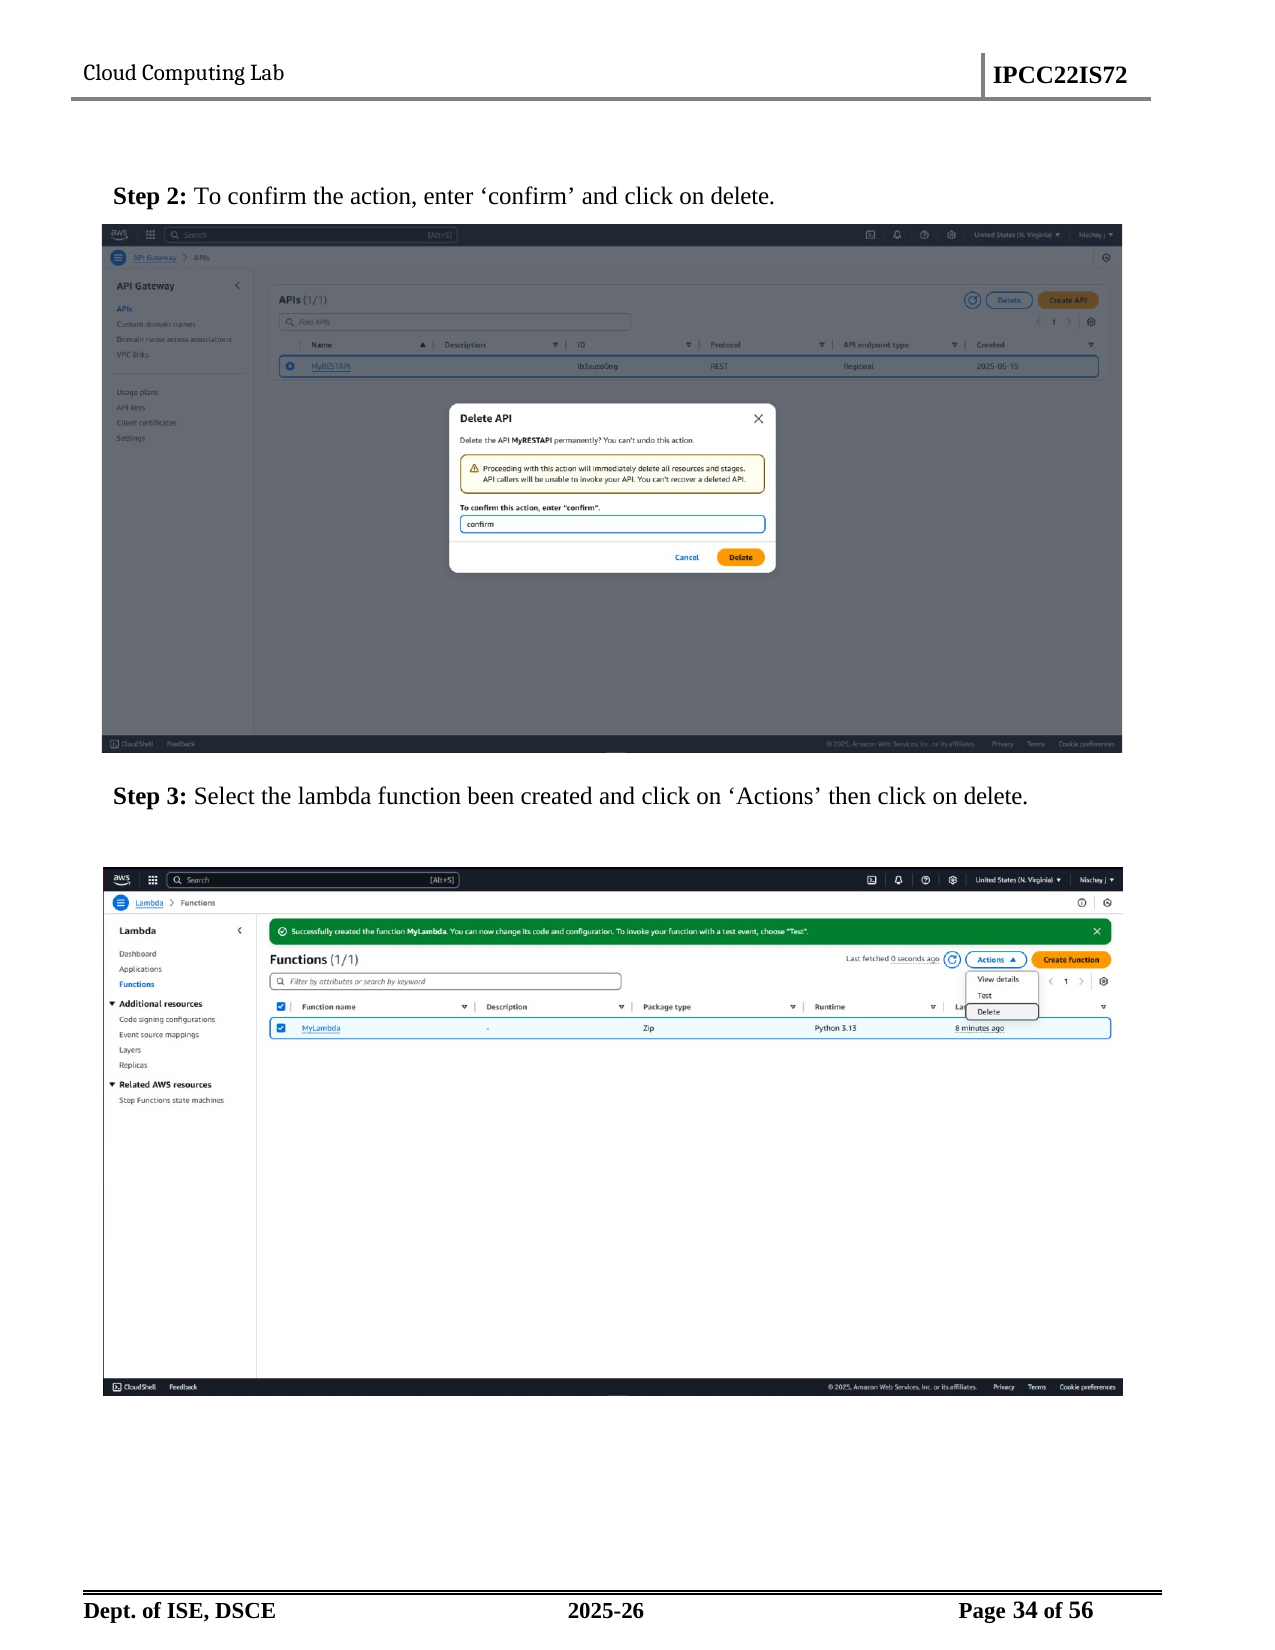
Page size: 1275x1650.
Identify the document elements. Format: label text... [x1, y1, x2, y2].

picture [103, 867, 1123, 1396]
picture [101, 224, 1123, 753]
text Step 2: To confirm the action, enter ‘confirm’ and click on delete. [113, 181, 1162, 210]
text Step 3: Select the lambda function been created and click on ‘Actions’ then click on delete. [113, 781, 1162, 810]
